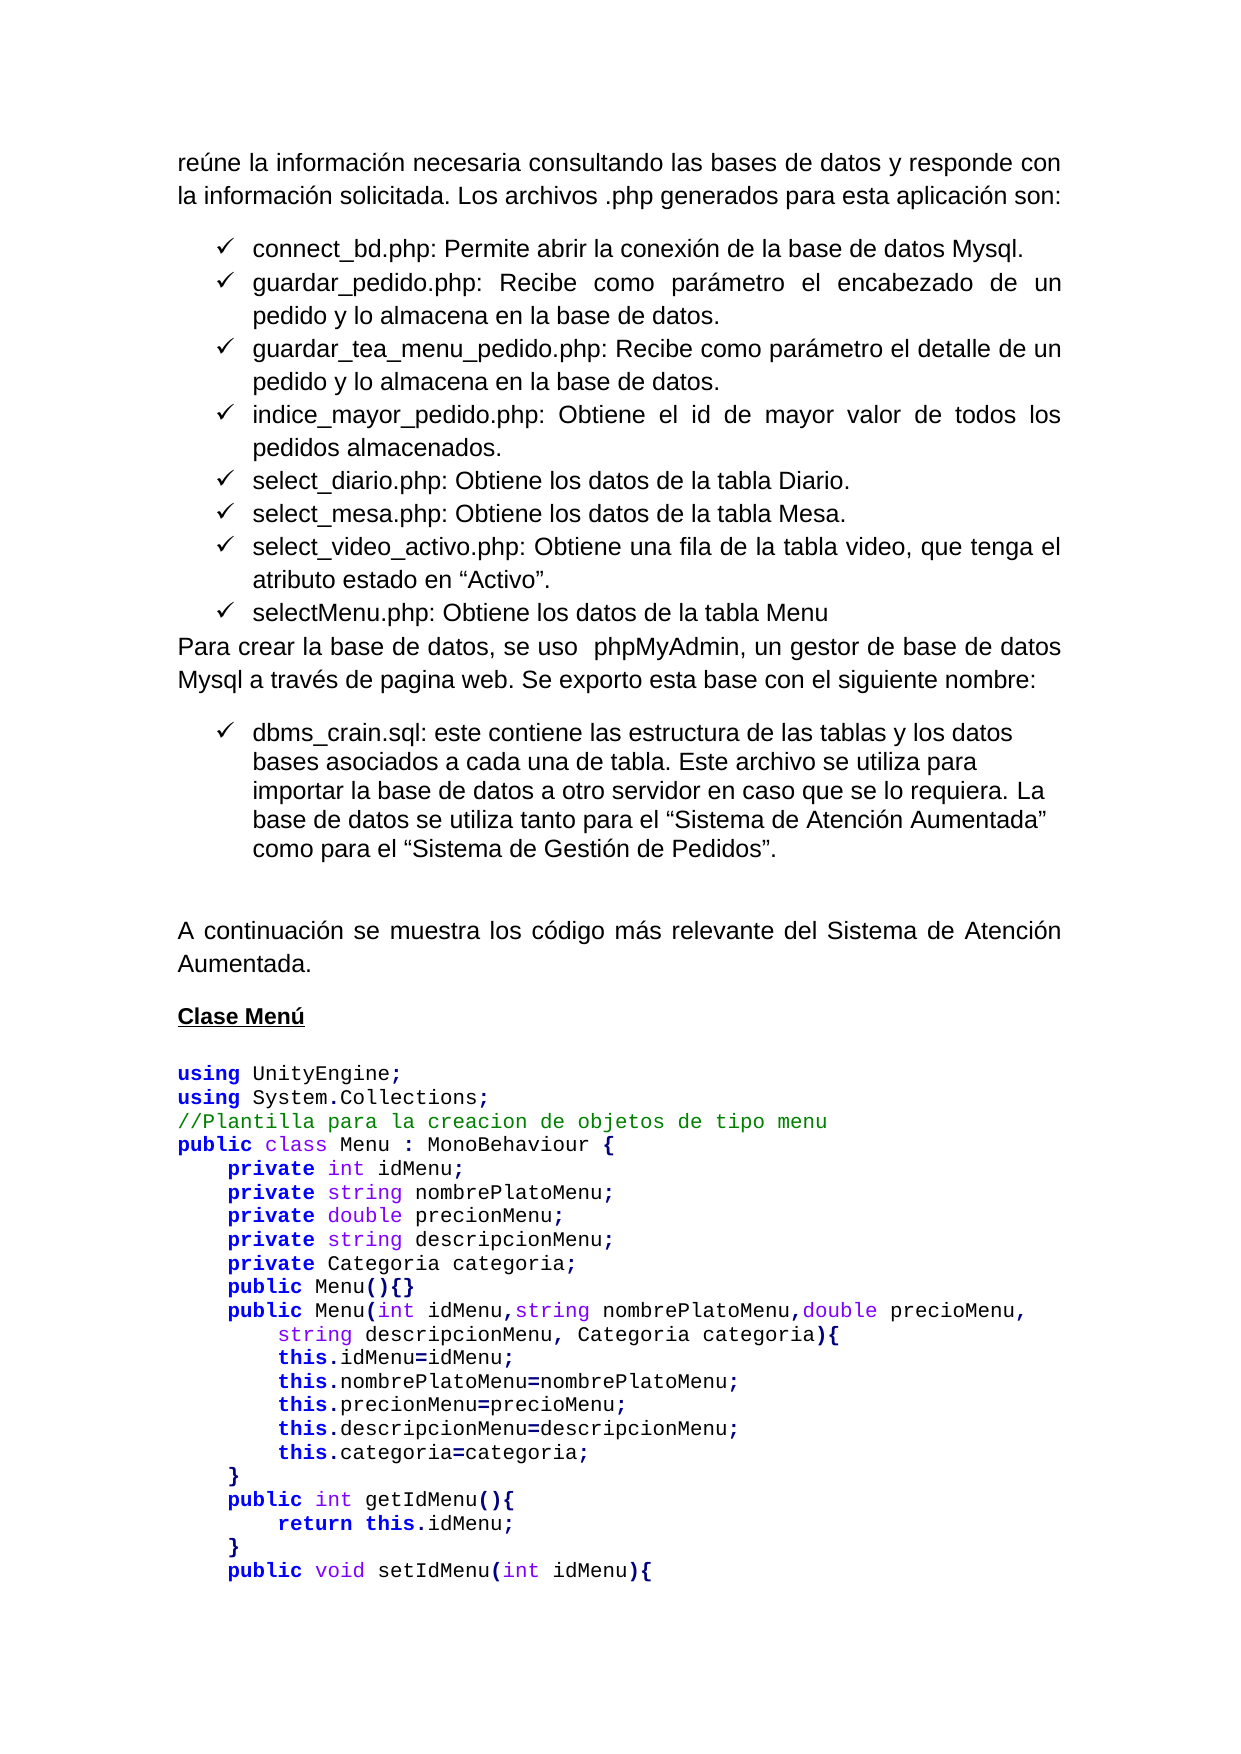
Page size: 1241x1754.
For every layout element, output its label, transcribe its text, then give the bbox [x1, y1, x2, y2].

text Clase Menú [177, 1003, 1063, 1029]
text using UnityEngine; [177, 1063, 1063, 1087]
list selectMenu.php: Obtiene los datos de la tabla Menu [215, 598, 1063, 627]
text this.descripcionMenu=descripcionMenu; [177, 1418, 1063, 1442]
list select_mesa.php: Obtiene los datos de la tabla Mesa. [215, 499, 1063, 528]
text this.categoria=categoria; [177, 1442, 1063, 1465]
text private string descripcionMenu; [177, 1229, 1063, 1253]
text private string nombrePlatoMenu; [177, 1182, 1063, 1205]
text Para crear la base de datos, se uso phpMyAdmin, un gestor de base de datos Mysql a través de pagina web. Se exporto esta base con el siguiente nombre: [177, 632, 1063, 693]
text private double precionMenu; [177, 1205, 1063, 1229]
list guardar_pedido.php: Recibe como parámetro el encabezado de un pedido y lo almacena en la base de datos. [215, 268, 1063, 329]
text private int idMenu; [177, 1158, 1063, 1182]
list guardar_tea_menu_pedido.php: Recibe como parámetro el detalle de un pedido y lo almacena en la base de datos. [215, 334, 1063, 396]
text private Categoria categoria; [177, 1253, 1063, 1276]
list dbms_crain.sql: este contiene las estructura de las tablas y los datos bases asociados a cada una de tabla. Este archivo se utiliza para importar la base de datos a otro servidor en caso que se lo requiera. La base de datos se utiliza tanto para el “Sistema de Atención Aumentada” como para el “Sistema de Gestión de Pedidos”. [215, 718, 1063, 862]
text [177, 148, 1063, 209]
text this.nombrePlatoMenu=nombrePlatoMenu; [177, 1371, 1063, 1394]
text return this.idMenu; [177, 1513, 1063, 1536]
list connect_bd.php: Permite abrir la conexión de la base de datos Mysql. [215, 234, 1063, 263]
list indice_mayor_pedido.php: Obtiene el id de mayor valor de todos los pedidos almacenados. [215, 400, 1063, 462]
text public Menu(){} [177, 1276, 1063, 1300]
text public int getIdMenu(){ [177, 1489, 1063, 1513]
text public void setIdMenu(int idMenu){ [177, 1560, 1063, 1584]
text } [177, 1465, 1063, 1489]
text public Menu(int idMenu,string nombrePlatoMenu,double precioMenu, [177, 1300, 1063, 1323]
text using System.Collections; [177, 1087, 1063, 1111]
text //Plantilla para la creacion de objetos de tipo menu [177, 1111, 1063, 1134]
text public class Menu : MonoBehaviour { [177, 1134, 1063, 1158]
list select_video_activo.php: Obtiene una fila de la tabla video, que tenga el atributo estado en “Activo”. [215, 532, 1063, 594]
text this.precionMenu=precioMenu; [177, 1394, 1063, 1418]
text this.idMenu=idMenu; [177, 1347, 1063, 1371]
text string descripcionMenu, Categoria categoria){ [177, 1323, 1063, 1347]
list select_diario.php: Obtiene los datos de la tabla Diario. [215, 466, 1063, 495]
text A continuación se muestra los código más relevante del Sistema de Atención Aumentada. [177, 916, 1063, 978]
text } [177, 1536, 1063, 1560]
